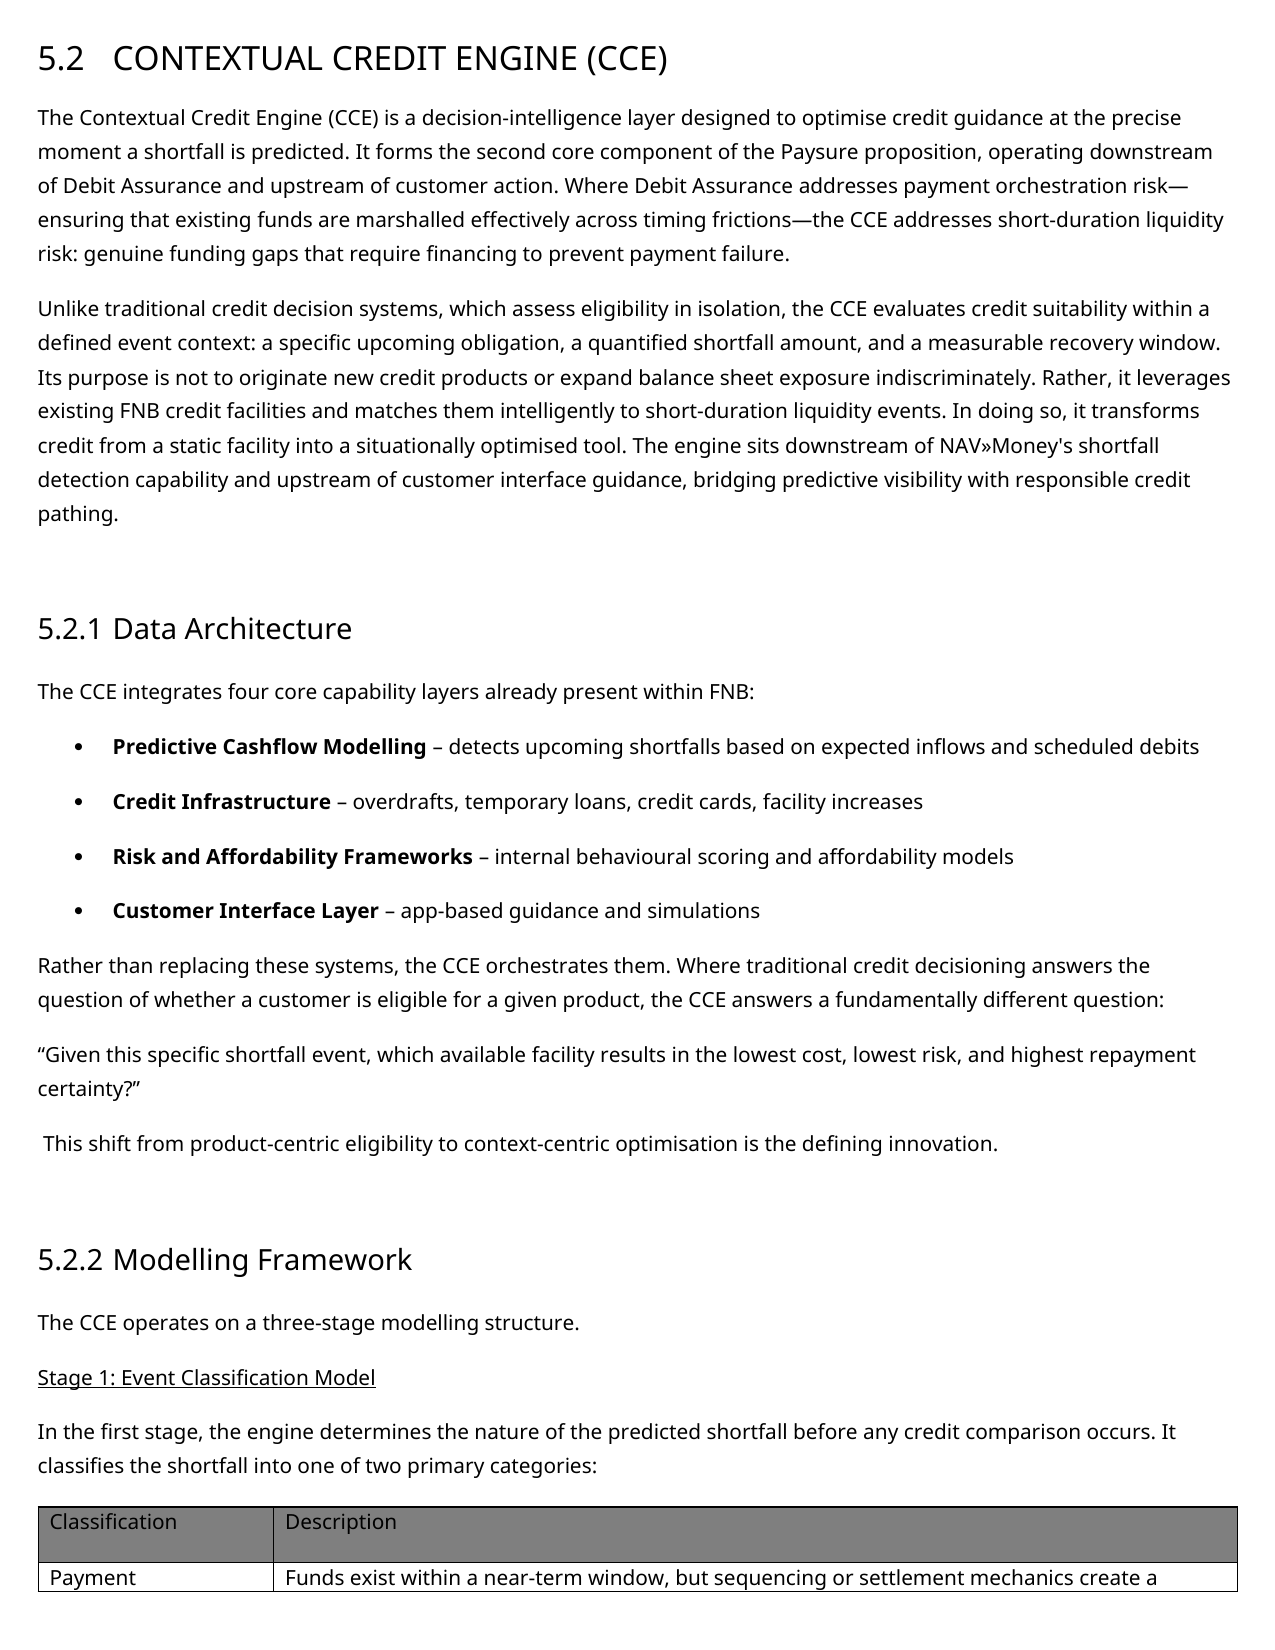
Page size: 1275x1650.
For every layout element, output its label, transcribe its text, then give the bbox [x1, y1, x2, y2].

text In the first stage, the engine determines the nature of the predicted shortfall before any credit comparison occurs. It classifies the shortfall into one of two primary categories: [37, 1520, 1237, 1582]
text Stage 1: Event Classification Model [37, 1465, 1237, 1493]
list Predictive Cashflow Modelling – detects upcoming shortfalls based on expected inflows and scheduled debits [75, 834, 1237, 863]
list Modelling Framework [37, 1342, 1237, 1381]
text This shift from product-centric eligibility to context-centric optimisation is the defining innovation. [37, 1232, 1237, 1260]
text “Given this specific shortfall event, which available facility results in the lowest cost, lowest risk, and highest repayment certainty?” [37, 1143, 1237, 1205]
text The CCE operates on a three-stage modelling structure. [37, 1410, 1237, 1438]
text Rather than replacing these systems, the CCE orchestrates them. Where traditional credit decisioning answers the question of whether a customer is eligible for a given product, the CCE answers a fundamentally different question: [37, 1054, 1237, 1116]
list Credit Infrastructure – overdrafts, temporary loans, credit cards, facility increases [75, 889, 1237, 918]
text Unlike traditional credit decision systems, which assess eligibility in isolation, the CCE evaluates credit suitability within a defined event context: a specific upcoming obligation, a quantified shortfall amount, and a measurable recovery window. Its purpose is not to originate new credit products or expand balance sheet exposure indiscriminately. Rather, it leverages existing FNB credit facilities and matches them intelligently to short-duration liquidity events. In doing so, it transforms credit from a static facility into a situationally optimised tool. The engine sits downstream of NAV»Money's shortfall detection capability and upstream of customer interface guidance, bridging predictive visibility with responsible credit pathing. [37, 397, 1237, 629]
list Customer Interface Layer – app-based guidance and simulations [75, 999, 1237, 1027]
text The CCE integrates four core capability layers already present within FNB: [37, 779, 1237, 808]
list Risk and Affordability Frameworks – internal behavioural scoring and affordability models [75, 944, 1237, 972]
list Data Architecture [37, 711, 1237, 751]
text The Contextual Credit Engine (CCE) is a decision-intelligence layer designed to optimise credit guidance at the precise moment a shortfall is predicted. It forms the second core component of the Paysure proposition, operating downstream of Debit Assurance and upstream of customer action. Where Debit Assurance addresses payment orchestration risk—ensuring that existing funds are marshalled effectively across timing frictions—the CCE addresses short-duration liquidity risk: genuine funding gaps that require financing to prevent payment failure. [37, 206, 1237, 370]
subtitle Contextual Credit Engine (CCE) [37, 140, 1237, 181]
